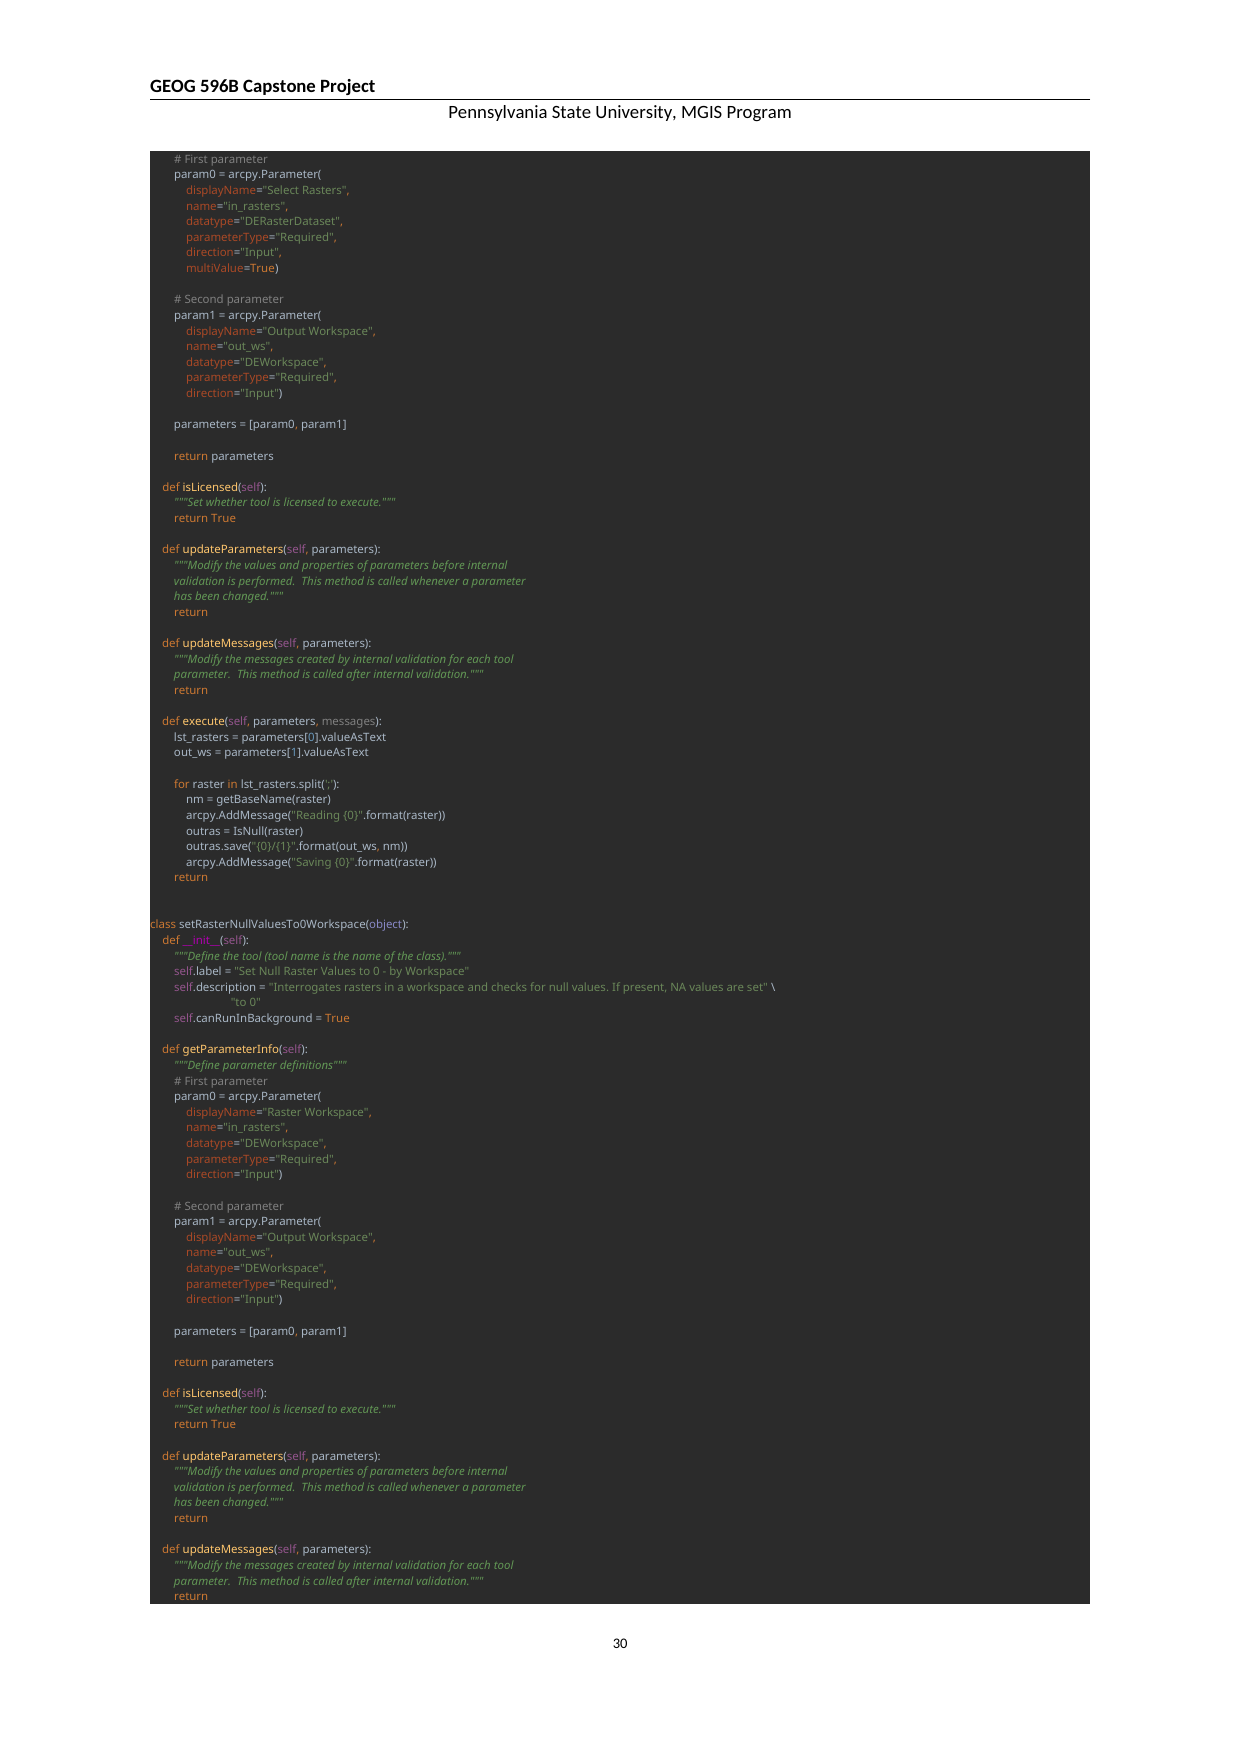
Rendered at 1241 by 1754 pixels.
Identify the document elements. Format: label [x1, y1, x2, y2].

text [150, 151, 1090, 1604]
